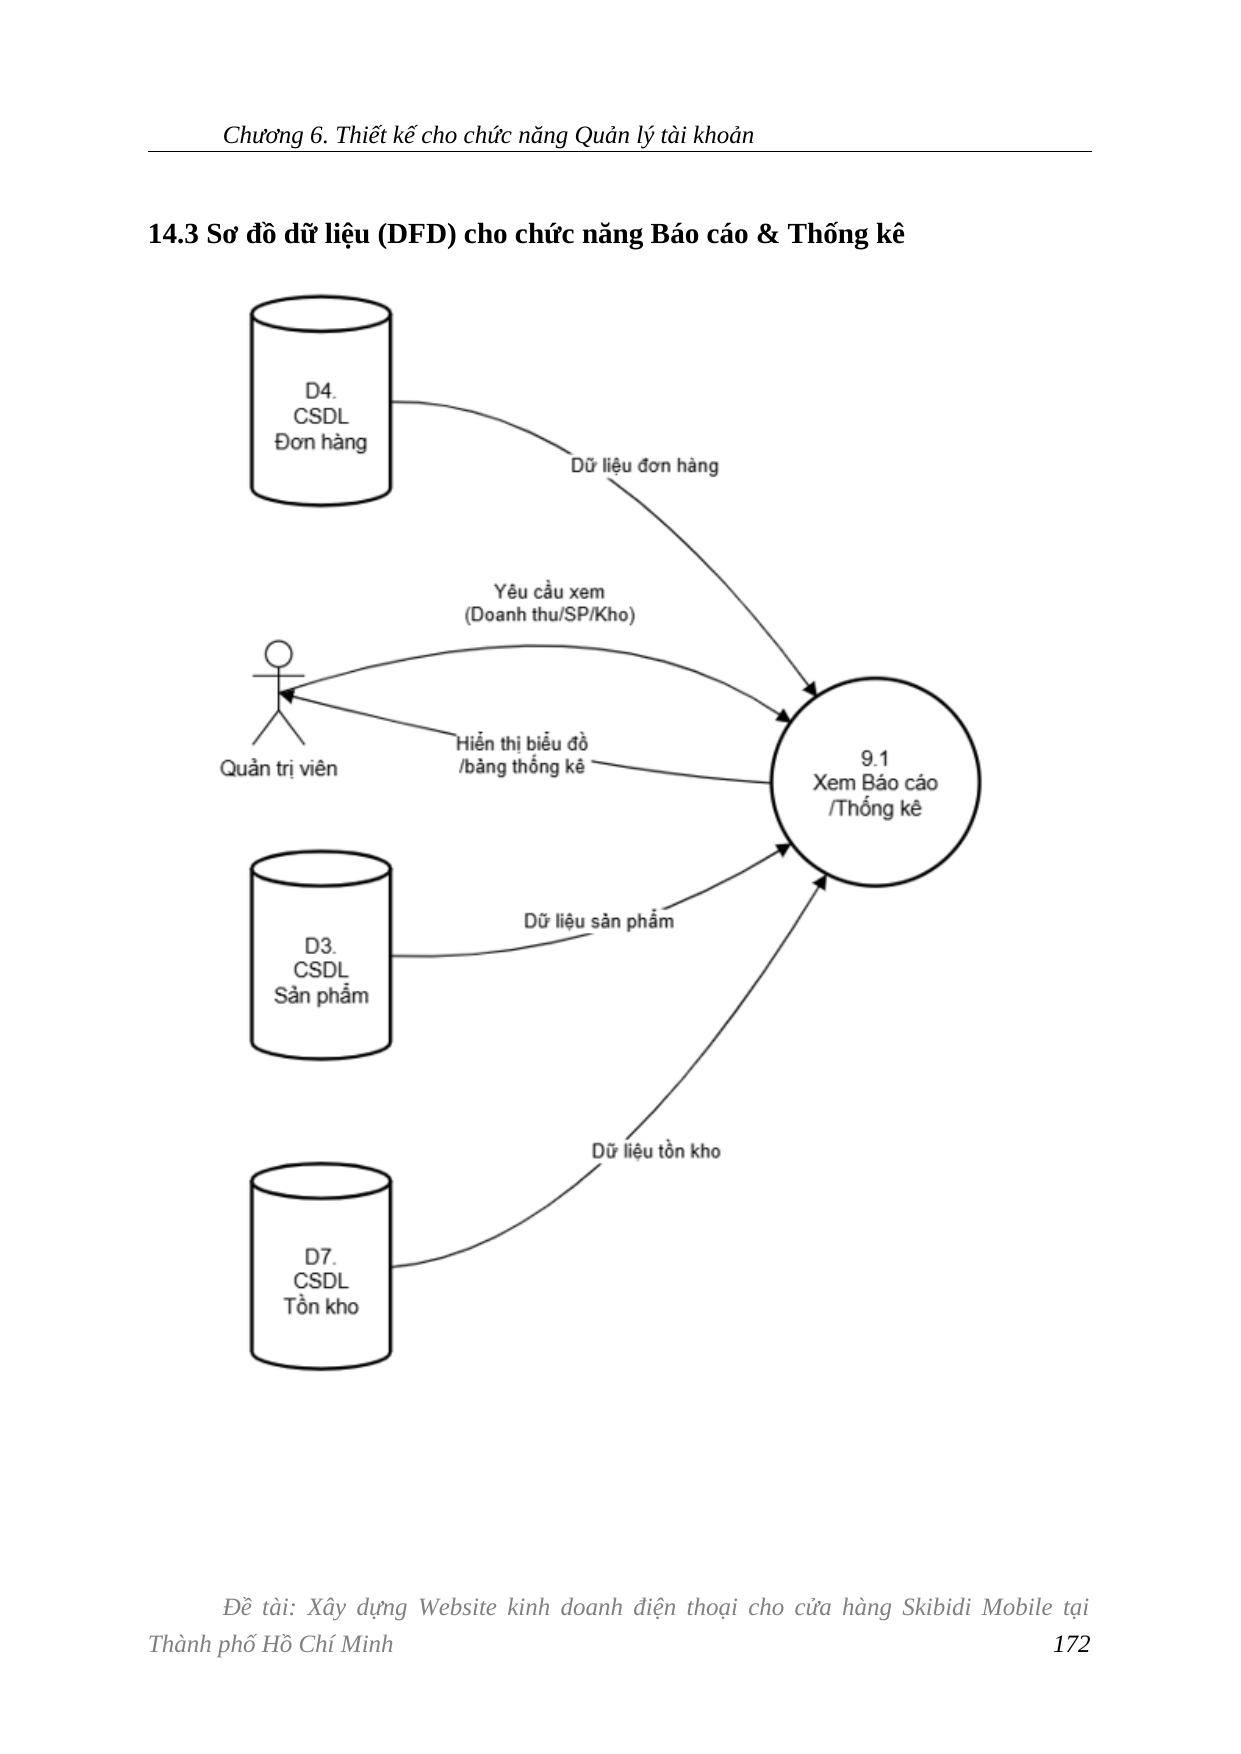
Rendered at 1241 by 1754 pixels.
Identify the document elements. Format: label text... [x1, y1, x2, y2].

picture [206, 277, 993, 1412]
subtitle Sơ đồ dữ liệu (DFD) cho chức năng Báo cáo & Thống kê [148, 207, 1092, 253]
